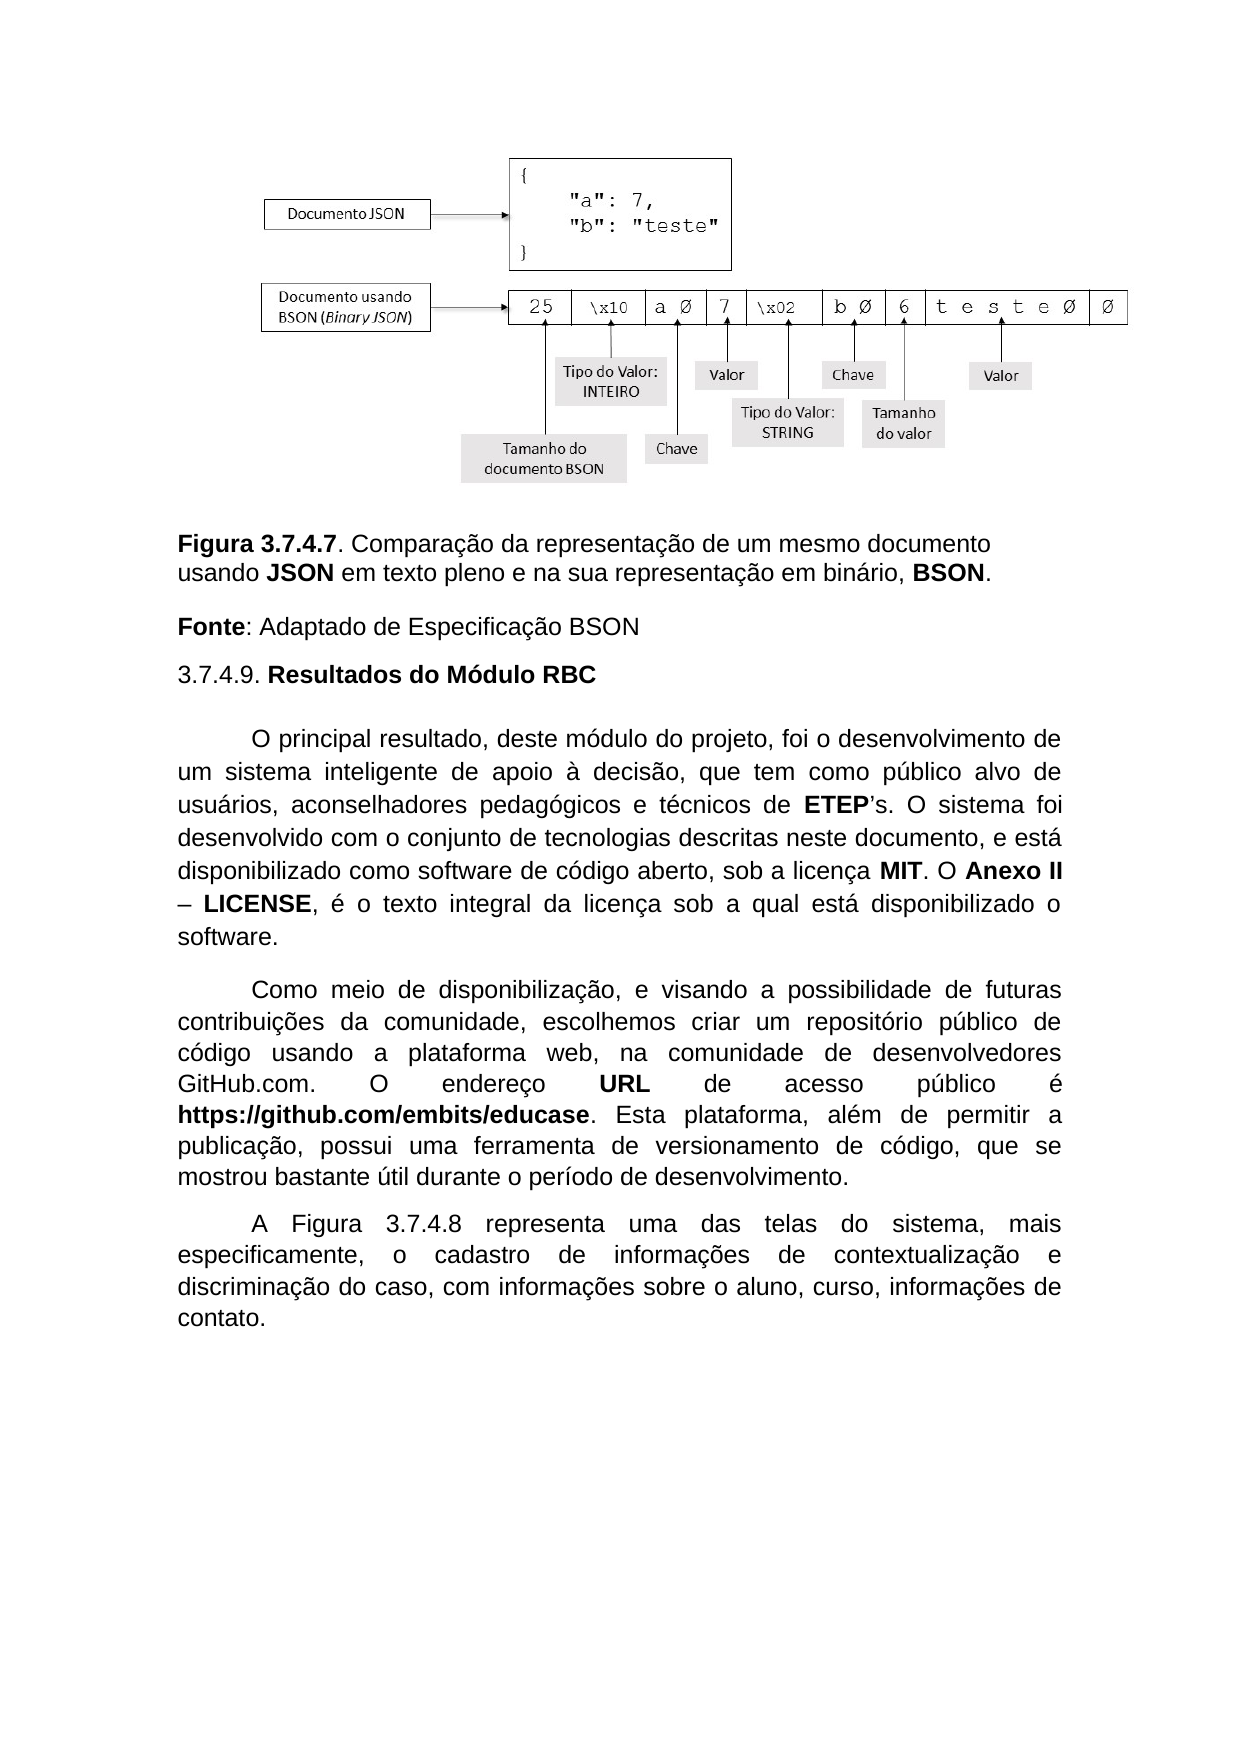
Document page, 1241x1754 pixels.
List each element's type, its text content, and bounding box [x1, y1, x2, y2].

text 3.7.4.9. Resultados do Módulo RBC [177, 659, 1063, 688]
picture [250, 147, 1137, 495]
text O principal resultado, deste módulo do projeto, foi o desenvolvimento de um sistema inteligente de apoio à decisão, que tem como público alvo de usuários, aconselhadores pedagógicos e técnicos de ETEP’s. O sistema foi desenvolvido com o conjunto de tecnologias descritas neste documento, e está disponibilizado como software de código aberto, sob a licença MIT. O Anexo II – LICENSE, é o texto integral da licença sob a qual está disponibilizado o software. [177, 723, 1063, 950]
text Figura 3.7.4.7. Comparação da representação de um mesmo documento usando JSON em texto pleno e na sua representação em binário, BSON. [177, 529, 1063, 587]
text Fonte: Adaptado de Especificação BSON [177, 612, 1063, 641]
text A Figura 3.7.4.8 representa uma das telas do sistema, mais especificamente, o cadastro de informações de contextualização e discriminação do caso, com informações sobre o aluno, curso, informações de contato. [177, 1209, 1063, 1331]
text Como meio de disponibilização, e visando a possibilidade de futuras contribuições da comunidade, escolhemos criar um repositório público de código usando a plataforma web, na comunidade de desenvolvedores GitHub.com. O endereço URL de acesso público é https://github.com/embits/educase. Esta plataforma, além de permitir a publicação, possui uma ferramenta de versionamento de código, que se mostrou bastante útil durante o período de desenvolvimento. [177, 976, 1063, 1191]
